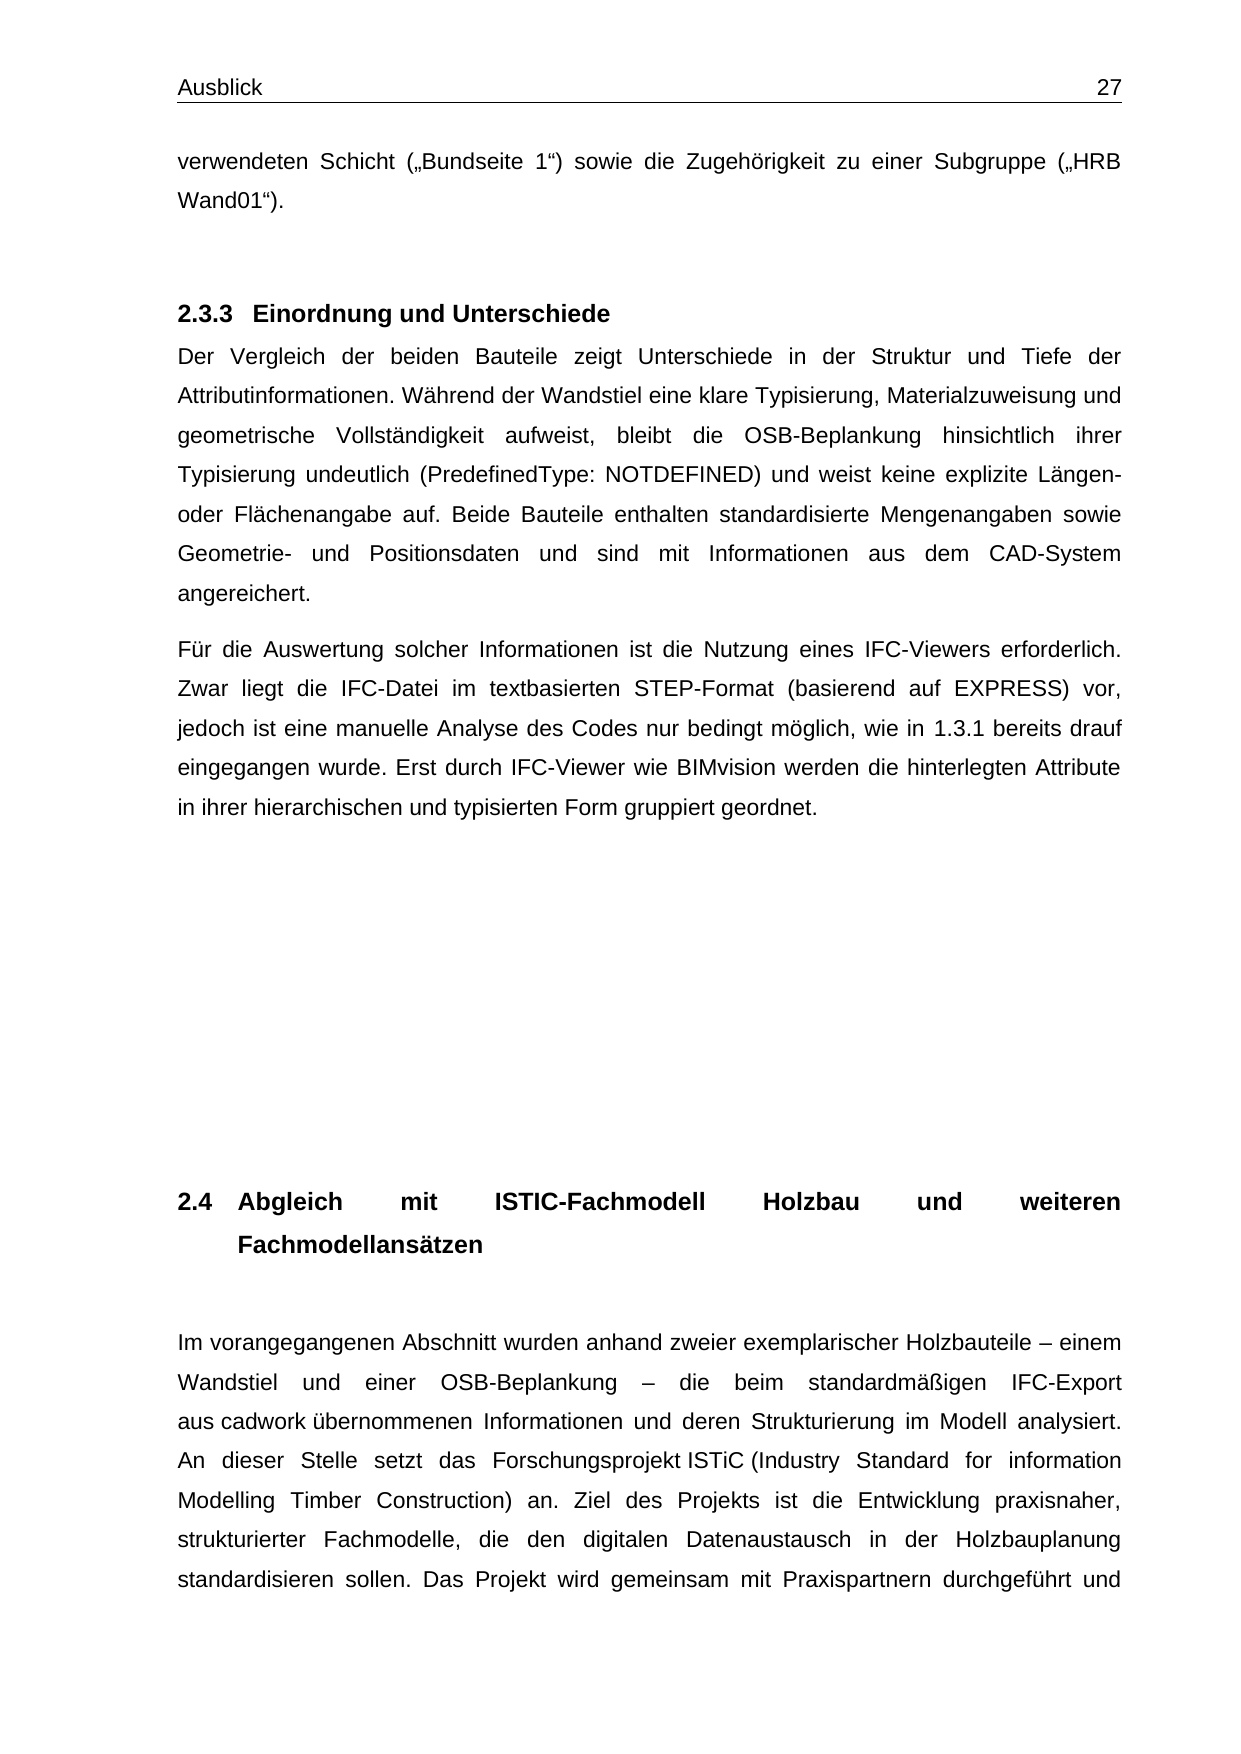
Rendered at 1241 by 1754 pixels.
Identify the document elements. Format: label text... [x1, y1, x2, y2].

subtitle Abgleich mit ISTIC-Fachmodell Holzbau und weiteren Fachmodellansätzen [177, 1187, 1122, 1258]
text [177, 1329, 1122, 1592]
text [177, 148, 1122, 213]
subtitle Einordnung und Unterschiede [177, 299, 1122, 328]
text Für die Auswertung solcher Informationen ist die Nutzung eines IFC-Viewers erforderlich. Zwar liegt die IFC-Datei im textbasierten STEP-Format (basierend auf EXPRESS) vor, jedoch ist eine manuelle Analyse des Codes nur bedingt möglich, wie in 1.3.1 bereits drauf eingegangen wurde. Erst durch IFC-Viewer wie BIMvision werden die hinterlegten Attribute in ihrer hierarchischen und typisierten Form gruppiert geordnet. [177, 636, 1122, 820]
text Der Vergleich der beiden Bauteile zeigt Unterschiede in der Struktur und Tiefe der Attributinformationen. Während der Wandstiel eine klare Typisierung, Materialzuweisung und geometrische Vollständigkeit aufweist, bleibt die OSB-Beplankung hinsichtlich ihrer Typisierung undeutlich (PredefinedType: NOTDEFINED) und weist keine explizite Längen- oder Flächenangabe auf. Beide Bauteile enthalten standardisierte Mengenangaben sowie Geometrie- und Positionsdaten und sind mit Informationen aus dem CAD-System angereichert. [177, 343, 1122, 606]
